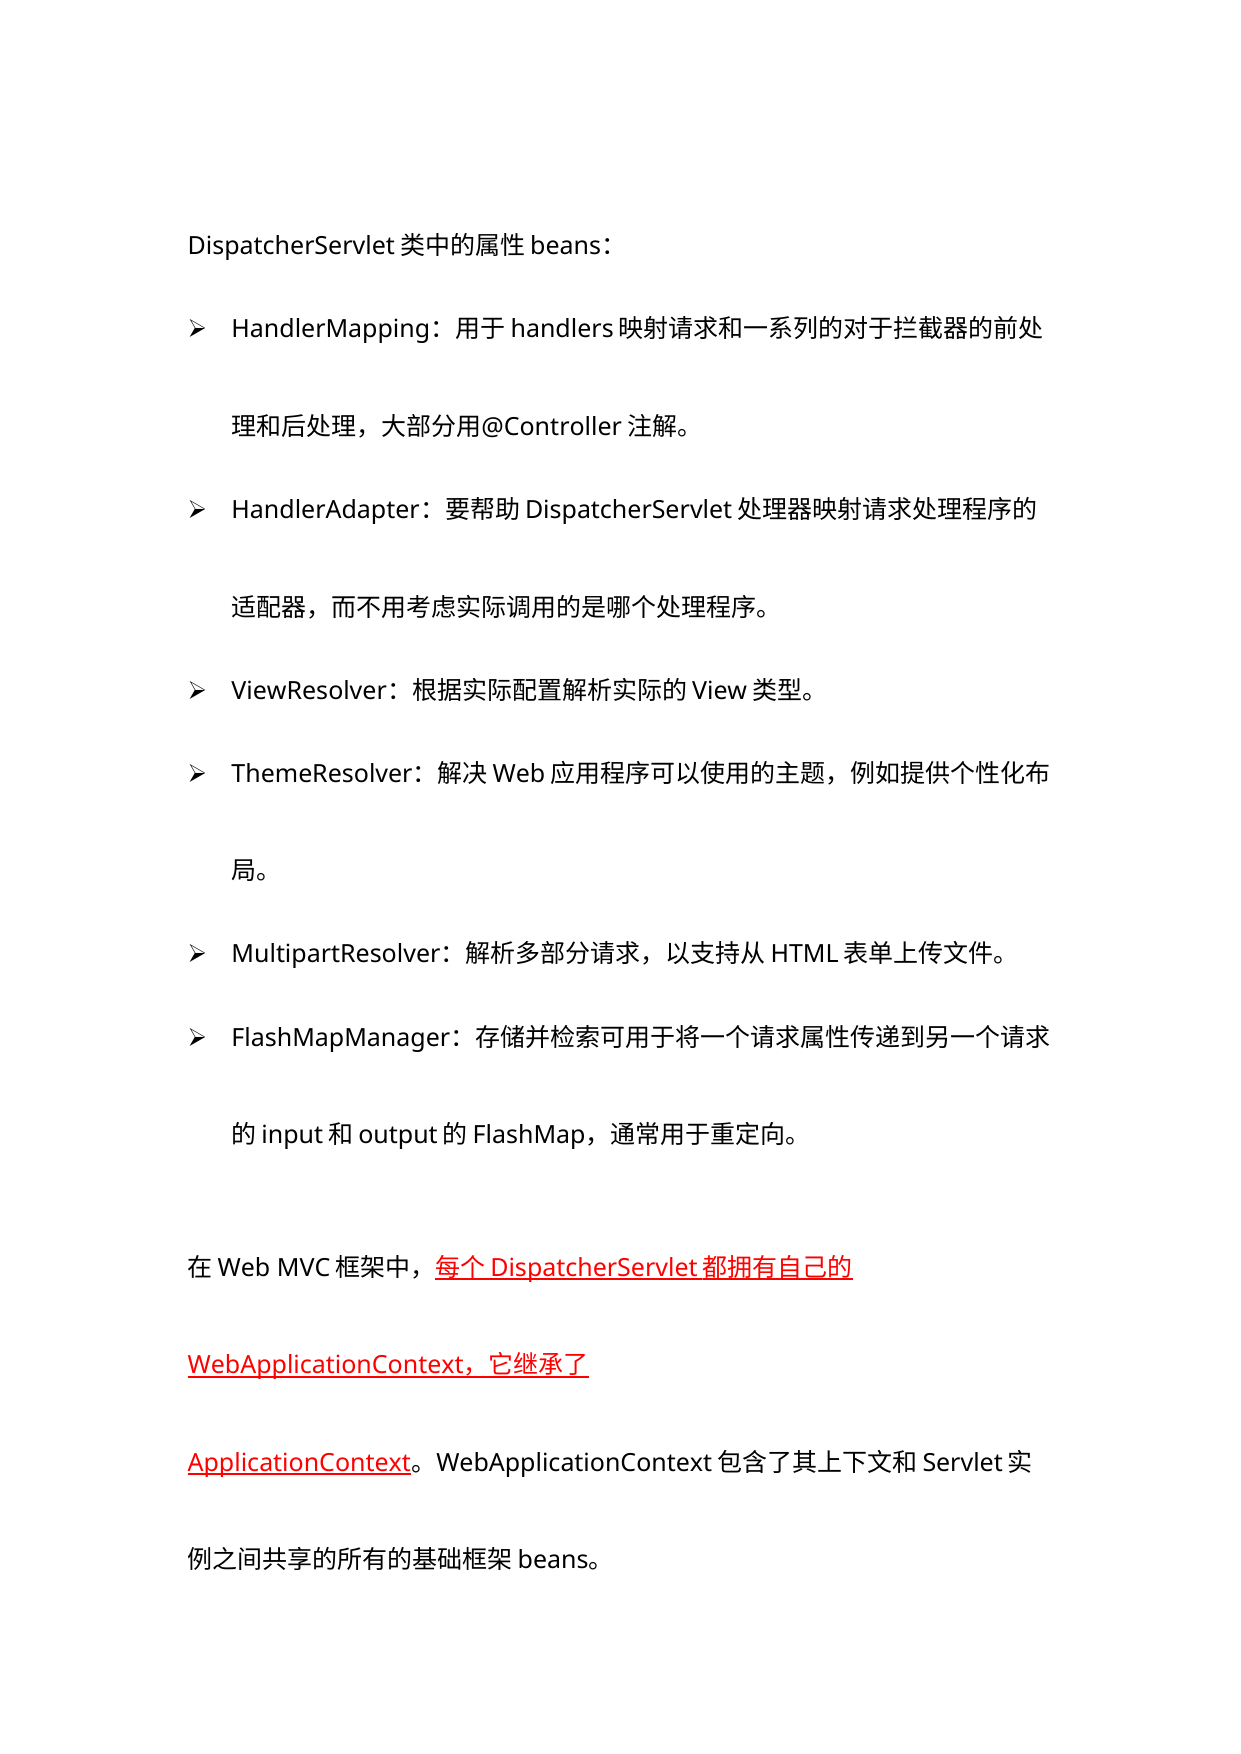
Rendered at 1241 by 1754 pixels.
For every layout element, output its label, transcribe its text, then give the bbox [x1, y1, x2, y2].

list FlashMapManager：存储并检索可用于将一个请求属性传递到另一个请求的input和output的FlashMap，通常用于重定向。 [187, 1003, 1053, 1165]
list ThemeResolver：解决Web应用程序可以使用的主题，例如提供个性化布局。 [187, 739, 1053, 901]
list MultipartResolver：解析多部分请求，以支持从HTML表单上传文件。 [187, 919, 1053, 984]
text 在Web MVC框架中，每个DispatcherServlet都拥有自己的WebApplicationContext，它继承了ApplicationContext。WebApplicationContext包含了其上下文和Servlet实例之间共享的所有的基础框架beans。 [187, 1233, 1053, 1590]
list ViewResolver：根据实际配置解析实际的View类型。 [187, 656, 1053, 721]
list HandlerAdapter：要帮助DispatcherServlet处理器映射请求处理程序的适配器，而不用考虑实际调用的是哪个处理程序。 [187, 475, 1053, 638]
text DispatcherServlet类中的属性beans： [187, 211, 1053, 276]
list HandlerMapping：用于handlers映射请求和一系列的对于拦截器的前处理和后处理，大部分用@Controller注解。 [187, 294, 1053, 457]
